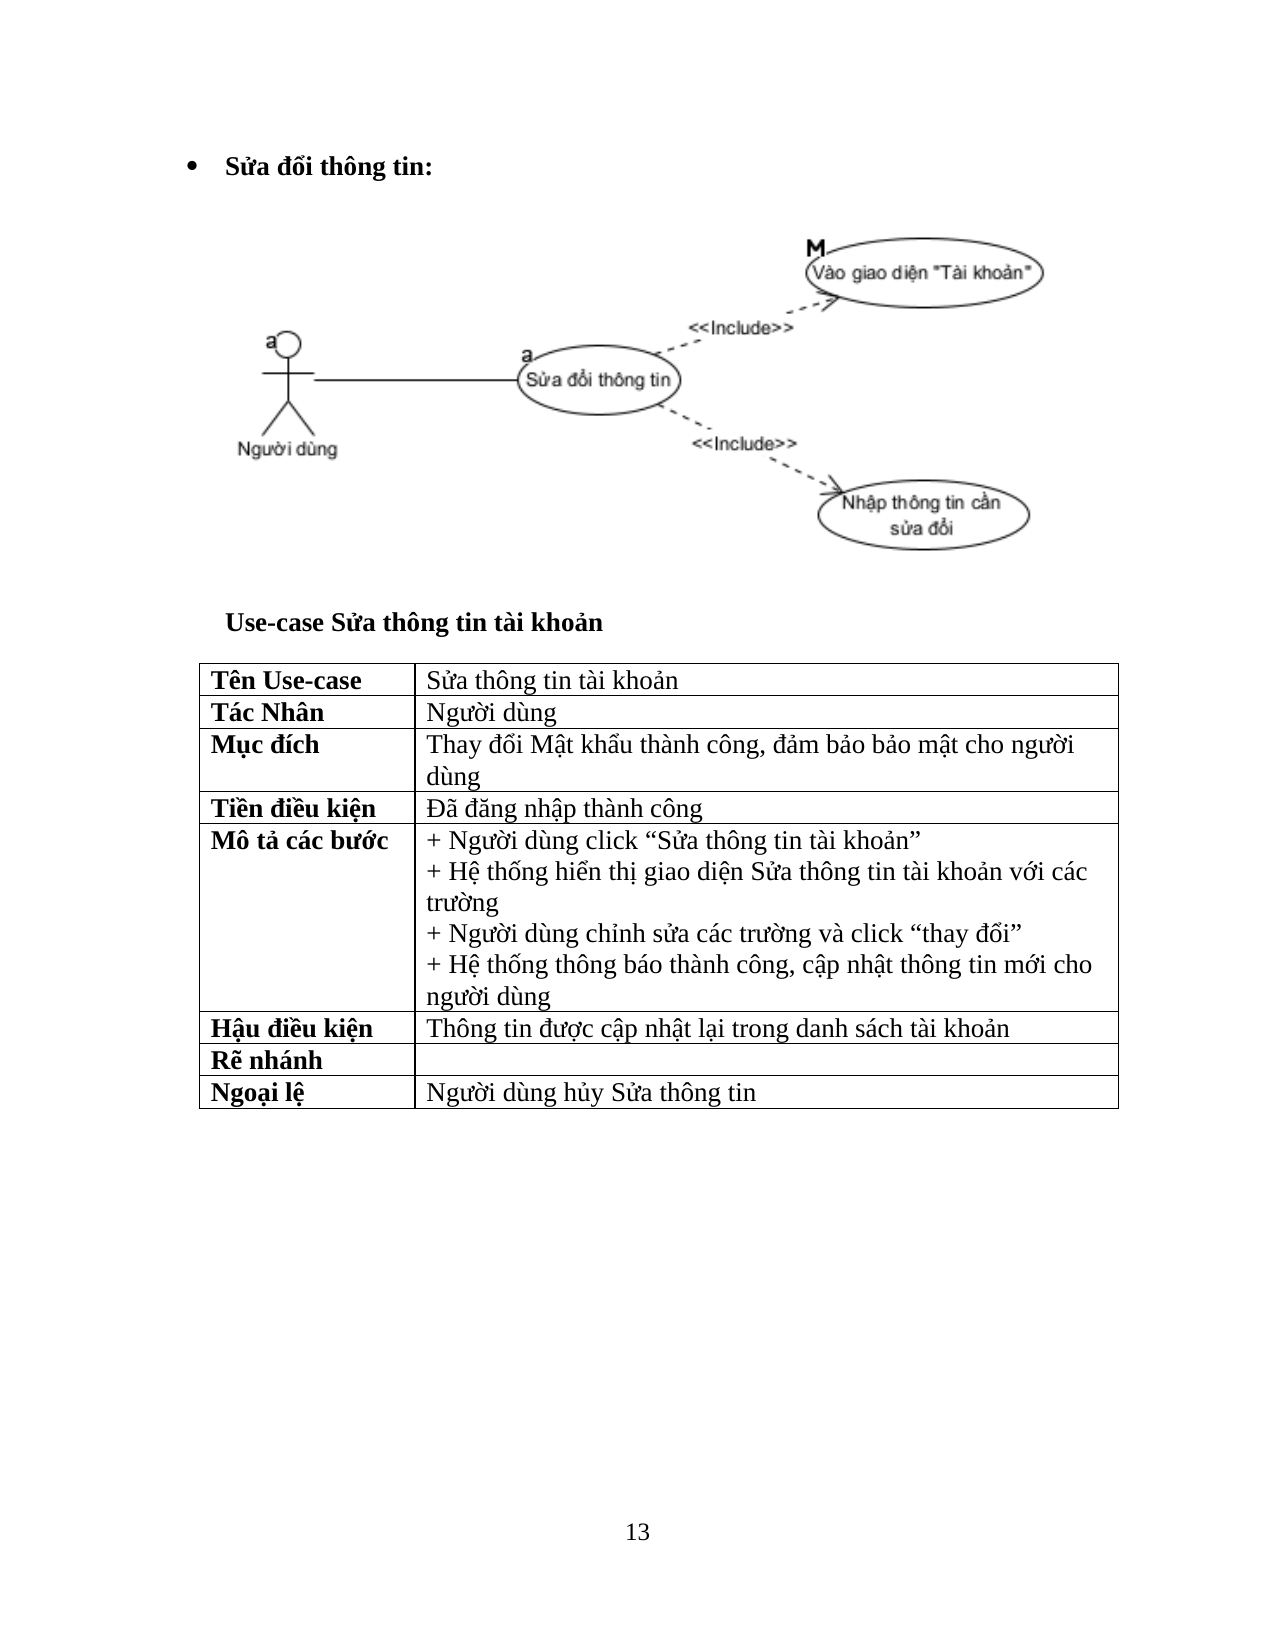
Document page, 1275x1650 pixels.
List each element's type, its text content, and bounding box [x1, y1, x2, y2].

table_cell [416, 1044, 1118, 1075]
table_cell Ngoại lệ [200, 1076, 414, 1107]
table_cell Tiền điều kiện [200, 792, 414, 823]
text Use-case Sửa thông tin tài khoản [150, 606, 1125, 638]
table_cell Hậu điều kiện [200, 1012, 414, 1043]
table_cell Rẽ nhánh [200, 1044, 414, 1075]
table_cell Người dùng hủy Sửa thông tin [416, 1076, 1118, 1107]
picture [198, 193, 1077, 594]
table_cell Mô tả các bước [200, 824, 414, 1011]
table_cell Người dùng [416, 696, 1118, 727]
table_cell + Người dùng click “Sửa thông tin tài khoản” + Hệ thống hiển thị giao diện Sửa thông tin tài khoản với các trường + Người dùng chỉnh sửa các trường và click “thay đổi” + Hệ thống thông báo thành công, cập nhật thông tin mới cho người dùng [416, 824, 1118, 1011]
table_cell Thay đổi Mật khẩu thành công, đảm bảo bảo mật cho người dùng [416, 729, 1118, 791]
table_cell Đã đăng nhập thành công [416, 792, 1118, 823]
table_cell Mục đích [200, 729, 414, 791]
table_cell Tác Nhân [200, 696, 414, 727]
list Sửa đổi thông tin: [187, 150, 1125, 181]
table_header Sửa thông tin tài khoản [416, 664, 1118, 695]
table_cell Thông tin được cập nhật lại trong danh sách tài khoản [416, 1012, 1118, 1043]
table_header Tên Use-case [200, 664, 414, 695]
